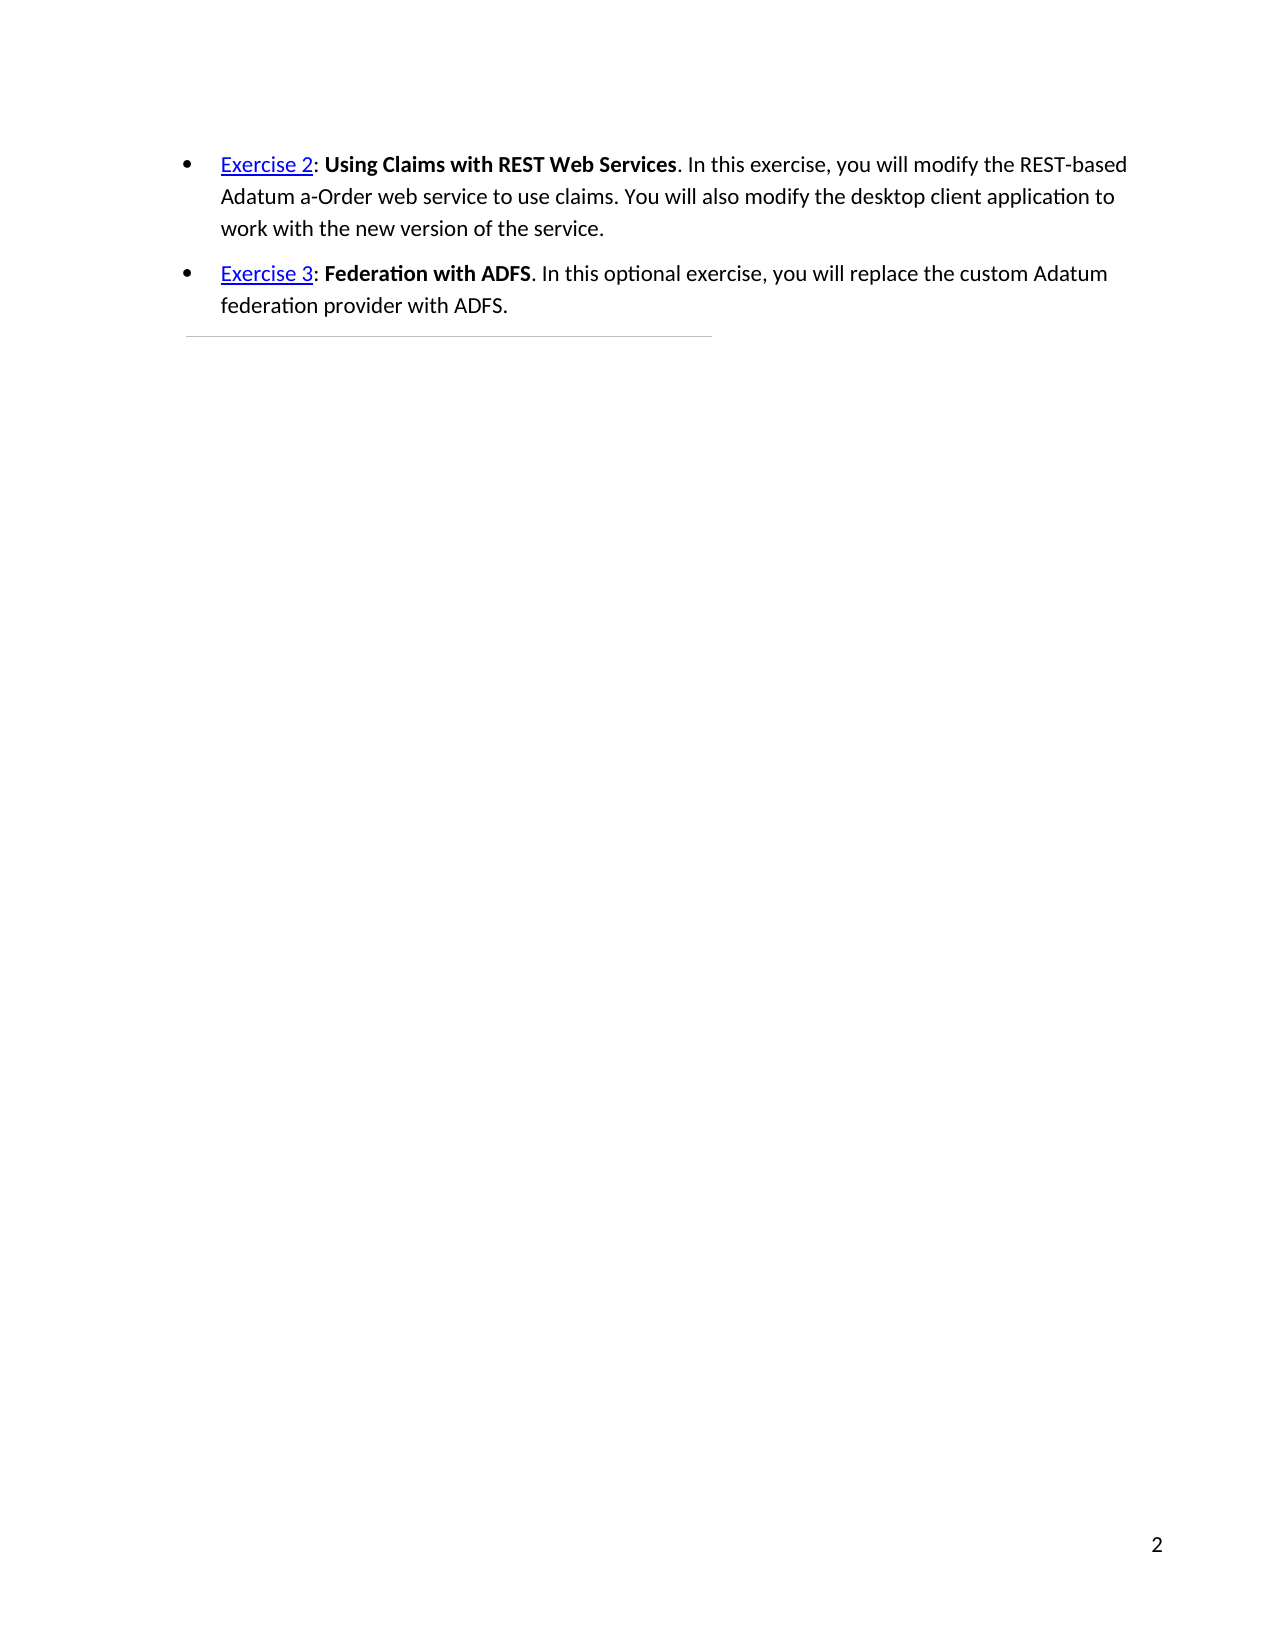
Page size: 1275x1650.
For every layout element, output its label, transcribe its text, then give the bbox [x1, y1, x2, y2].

list Exercise 2: Using Claims with REST Web Services. In this exercise, you will modify the REST-based Adatum a-Order web service to use claims. You will also modify the desktop client application to work with the new version of the service. [183, 150, 1162, 242]
list Exercise 3: Federation with ADFS. In this optional exercise, you will replace the custom Adatum federation provider with ADFS. [183, 259, 1162, 319]
